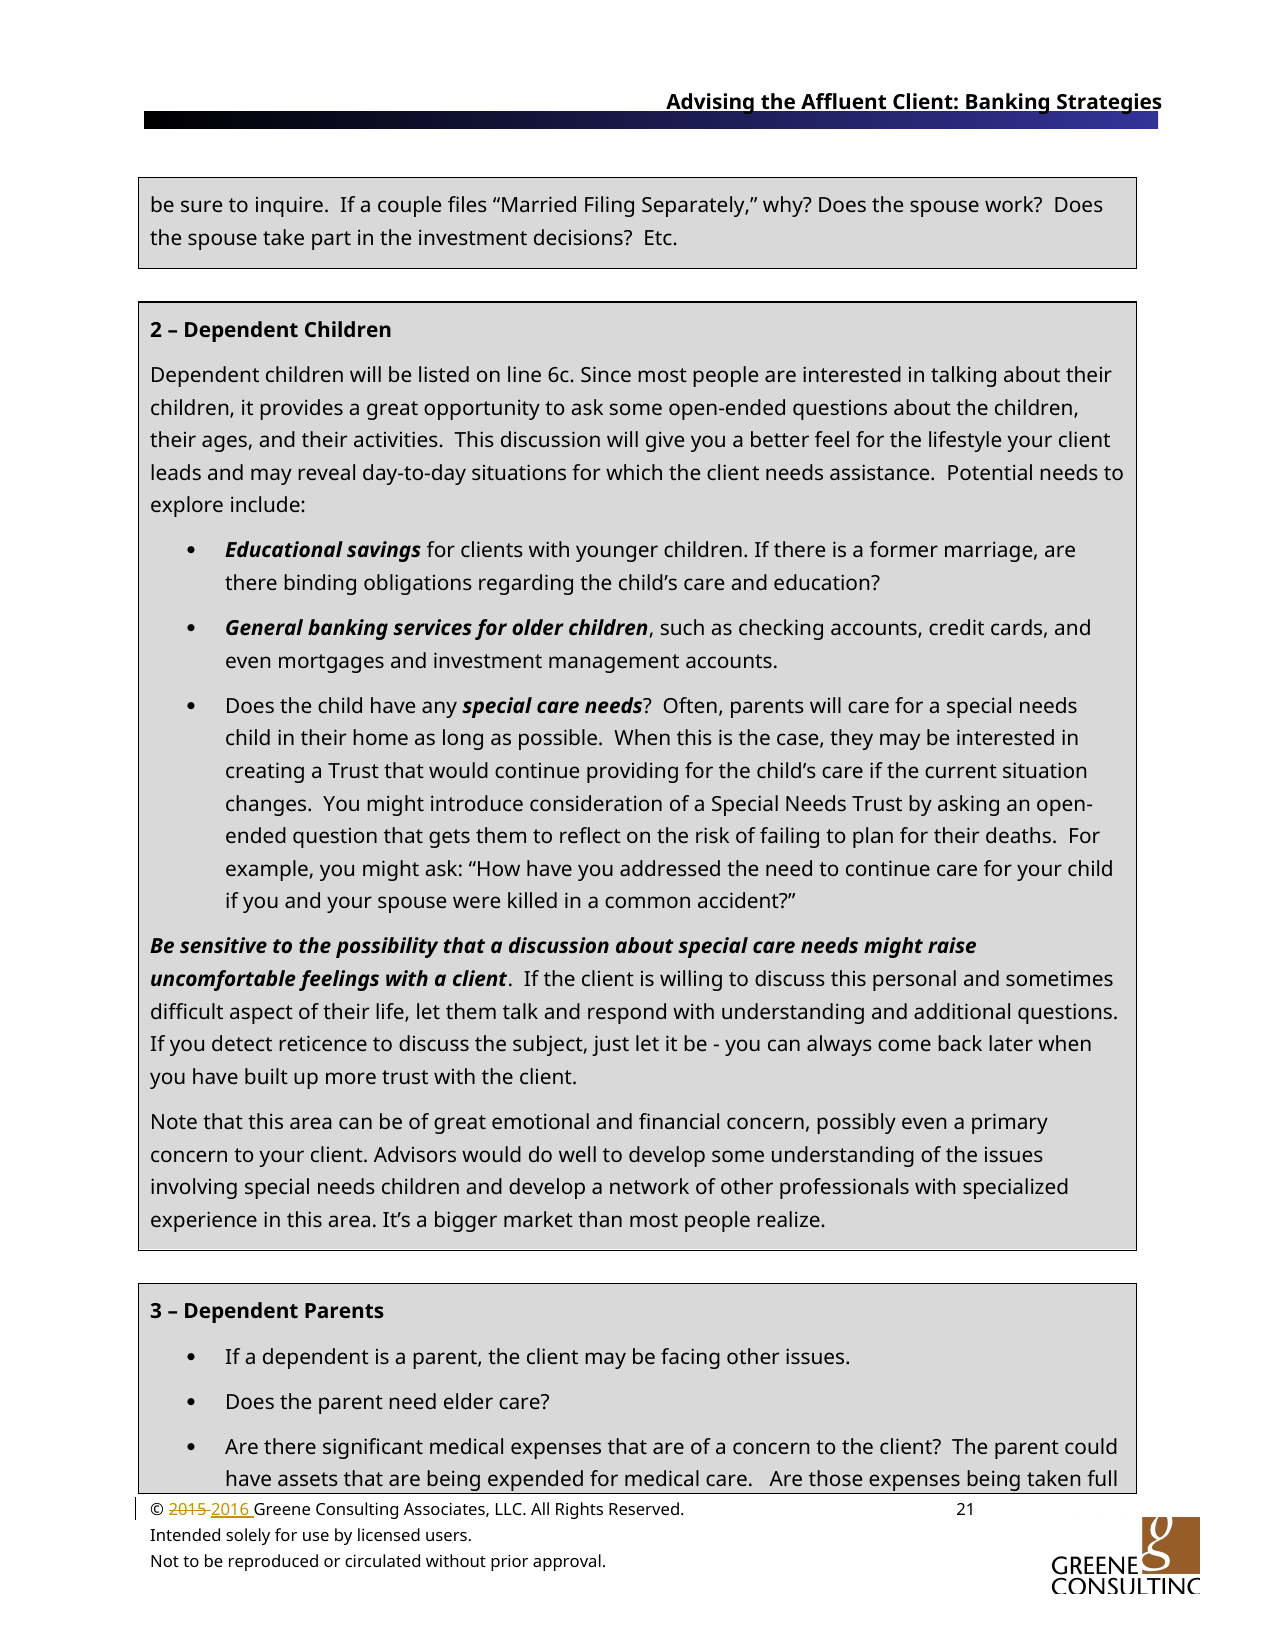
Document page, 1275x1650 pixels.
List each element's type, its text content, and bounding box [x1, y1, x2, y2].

picture [1050, 1517, 1200, 1593]
table_header 2 – Dependent Children Dependent children will be listed on line 6c. Since most people are interested in talking about their children, it provides a great opportunity to ask some open-ended questions about the children, their ages, and their activities. This discussion will give you a better feel for the lifestyle your client leads and may reveal day-to-day situations for which the client needs assistance. Potential needs to explore include: Educational savings for clients with younger children. If there is a former marriage, are there binding obligations regarding the child’s care and education? General banking services for older children, such as checking accounts, credit cards, and even mortgages and investment management accounts. Does the child have any special care needs? Often, parents will care for a special needs child in their home as long as possible. When this is the case, they may be interested in creating a Trust that would continue providing for the child’s care if the current situation changes. You might introduce consideration of a Special Needs Trust by asking an open-ended question that gets them to reflect on the risk of failing to plan for their deaths. For example, you might ask: “How have you addressed the need to continue care for your child if you and your spouse were killed in a common accident?” Be sensitive to the possibility that a discussion about special care needs might raise uncomfortable feelings with a client. If the client is willing to discuss this personal and sometimes difficult aspect of their life, let them talk and respond with understanding and additional questions. If you detect reticence to discuss the subject, just let it be - you can always come back later when you have built up more trust with the client. Note that this area can be of great emotional and financial concern, possibly even a primary concern to your client. Advisors would do well to develop some understanding of the issues involving special needs children and develop a network of other professionals with specialized experience in this area. It’s a bigger market than most people realize. [139, 303, 1136, 1249]
